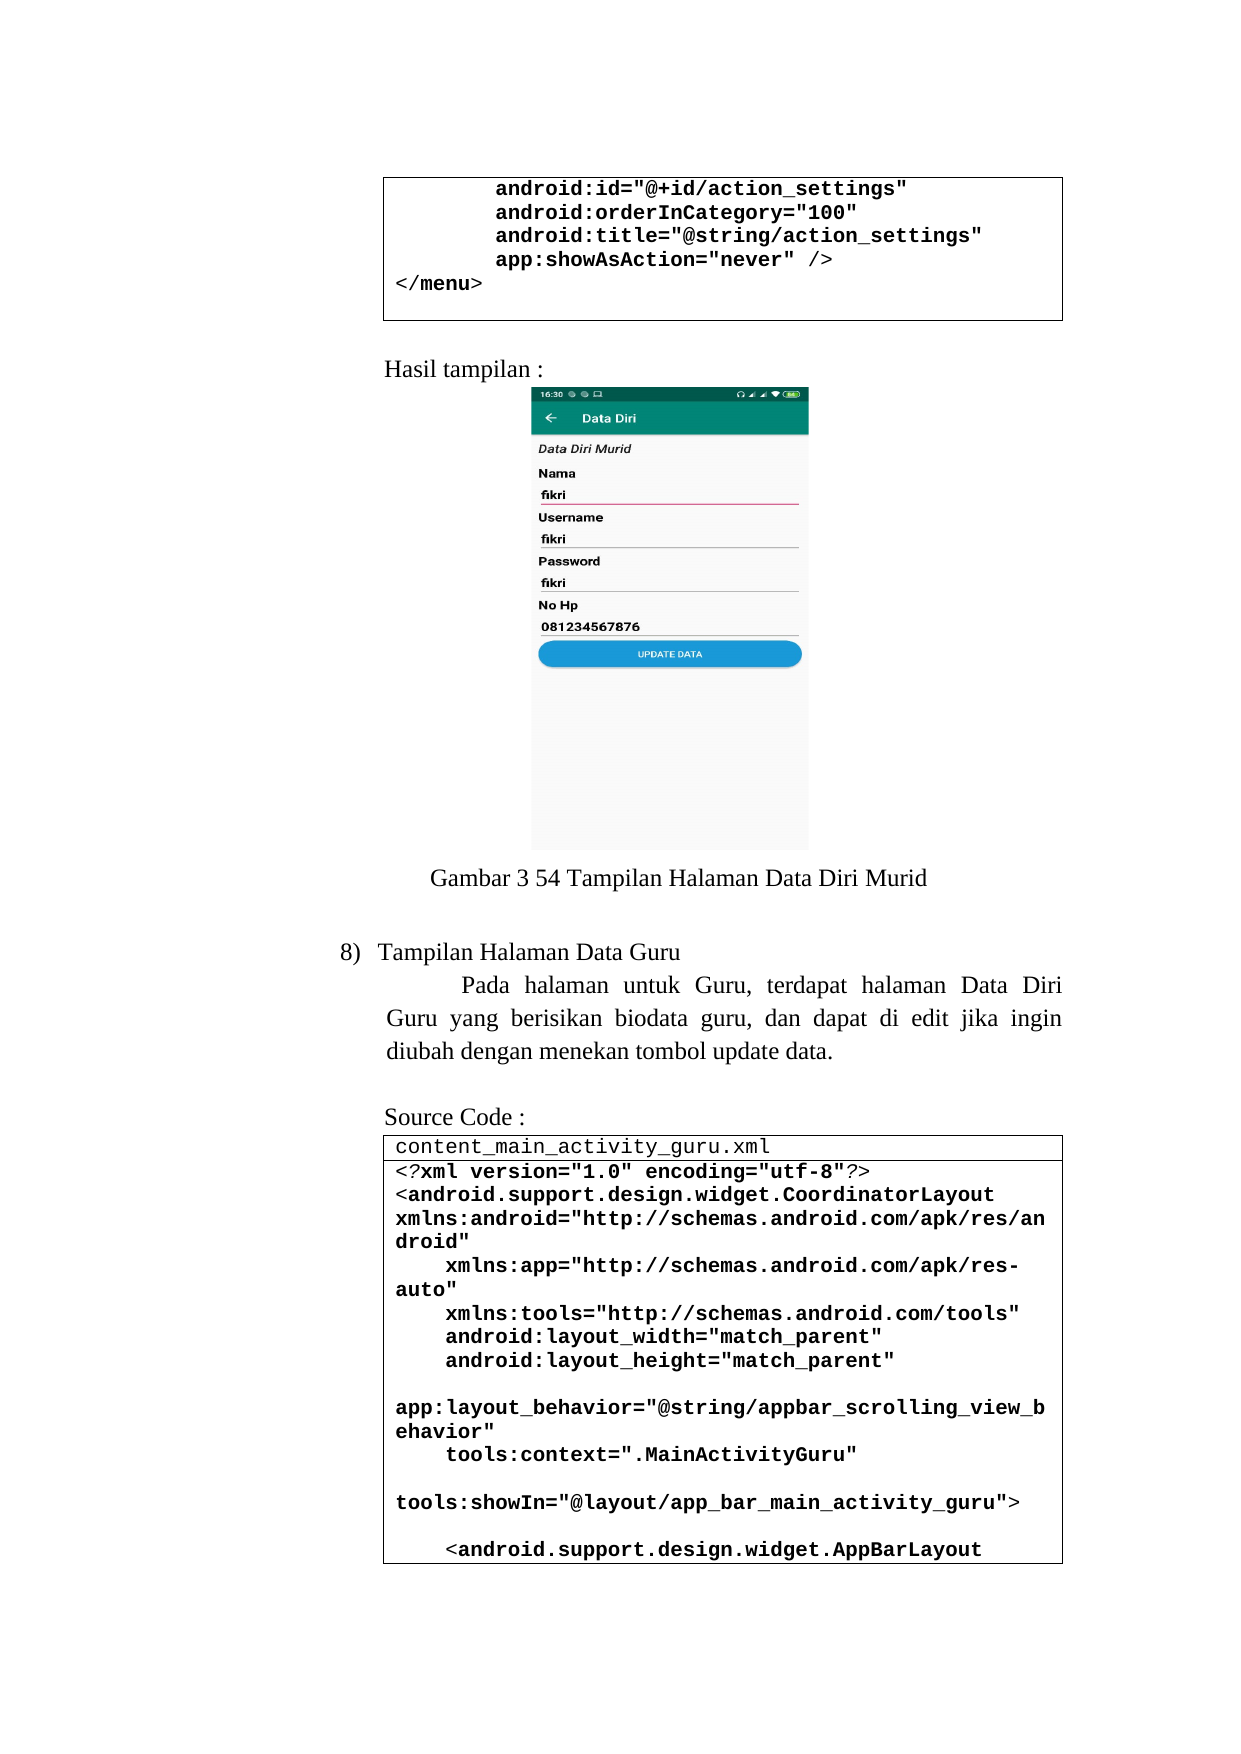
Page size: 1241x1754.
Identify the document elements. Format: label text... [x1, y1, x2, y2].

text Gambar 3 54 Tampilan Halaman Data Diri Murid [294, 863, 1063, 892]
list Hasil tampilan : [384, 354, 1063, 383]
list Pada halaman untuk Guru, terdapat halaman Data Diri Guru yang berisikan biodata guru, dan dapat di edit jika ingin diubah dengan menekan tombol update data. [386, 970, 1063, 1064]
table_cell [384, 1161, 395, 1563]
picture [531, 387, 809, 850]
list Source Code : [384, 1102, 1063, 1131]
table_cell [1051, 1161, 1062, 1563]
list Tampilan Halaman Data Guru [340, 937, 1063, 966]
table_header content_main_activity_guru.xml [384, 1136, 1062, 1159]
